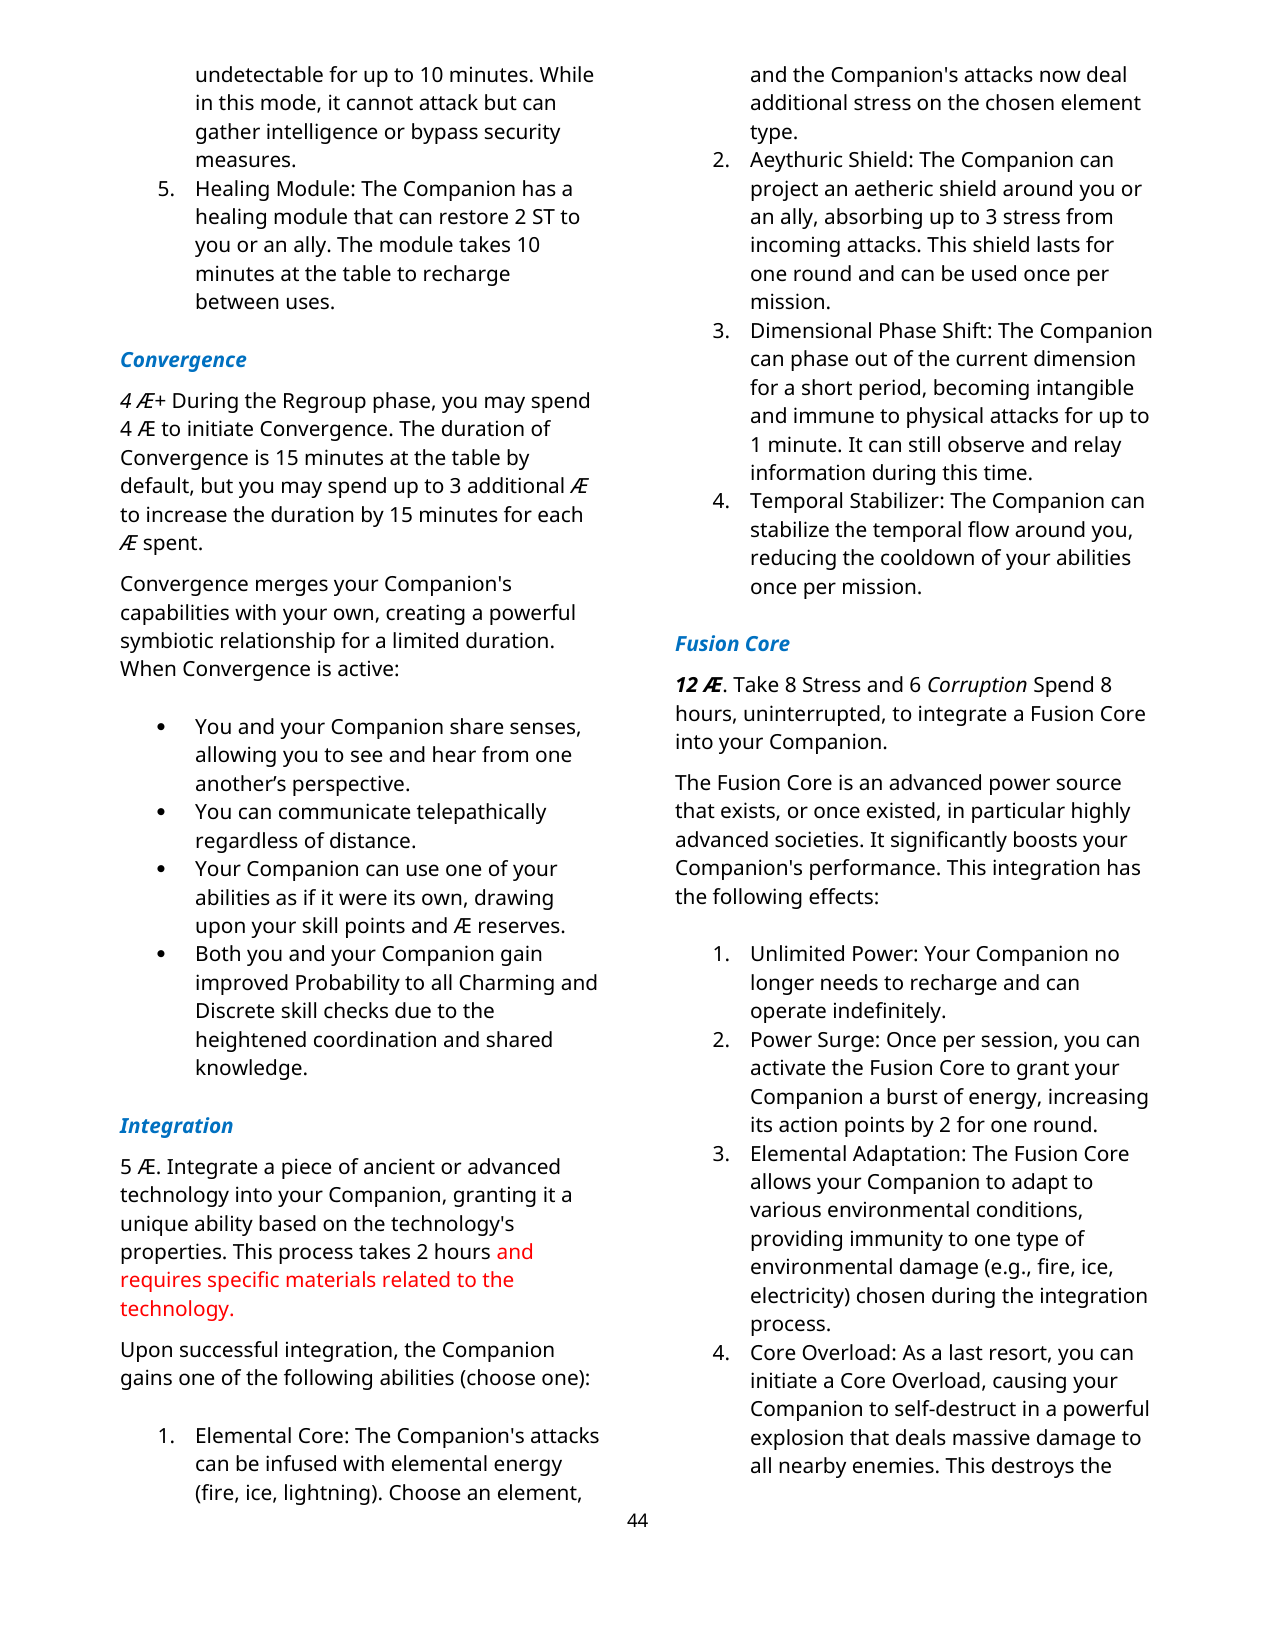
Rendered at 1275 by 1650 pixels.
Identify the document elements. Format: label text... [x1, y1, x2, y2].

list Aeythuric Shield: The Companion can project an aetheric shield around you or an ally, absorbing up to 3 stress from incoming attacks. This shield lasts for one round and can be used once per mission. [712, 145, 1155, 316]
subtitle Convergence [120, 345, 600, 373]
list Temporal Stabilizer: The Companion can stabilize the temporal flow around you, reducing the cooldown of your abilities once per mission. [712, 487, 1155, 600]
text The Fusion Core is an advanced power source that exists, or once existed, in particular highly advanced societies. It significantly boosts your Companion's performance. This integration has the following effects: [675, 768, 1155, 910]
list Your Companion can use one of your abilities as if it were its own, drawing upon your skill points and Æ reserves. [157, 854, 600, 939]
text Convergence merges your Companion's capabilities with your own, creating a powerful symbiotic relationship for a limited duration. When Convergence is active: [120, 569, 600, 683]
list You can communicate telepathically regardless of distance. [157, 797, 600, 854]
list Dimensional Phase Shift: The Companion can phase out of the current dimension for a short period, becoming intangible and immune to physical attacks for up to 1 minute. It can still observe and relay information during this time. [712, 316, 1155, 487]
text Upon successful integration, the Companion gains one of the following abilities (choose one): [120, 1335, 600, 1392]
list Unlimited Power: Your Companion no longer needs to recharge and can operate indefinitely. [712, 939, 1155, 1025]
list Elemental Adaptation: The Fusion Core allows your Companion to adapt to various environmental conditions, providing immunity to one type of environmental damage (e.g., fire, ice, electricity) chosen during the integration process. [712, 1139, 1155, 1338]
subtitle Fusion Core [675, 629, 1155, 658]
text 4 Æ+ During the Regroup phase, you may spend 4 Æ to initiate Convergence. The duration of Convergence is 15 minutes at the table by default, but you may spend up to 3 additional Æ to increase the duration by 15 minutes for each Æ spent. [120, 386, 600, 557]
list Elemental Core: The Companion's attacks can be infused with elemental energy (fire, ice, lightning). Choose an element, and the Companion's attacks now deal additional stress on the chosen element type. [157, 1421, 600, 1506]
list Power Surge: Once per session, you can activate the Fusion Core to grant your Companion a burst of energy, increasing its action points by 2 for one round. [712, 1025, 1155, 1139]
subtitle Integration [120, 1111, 600, 1139]
list You and your Companion share senses, allowing you to see and hear from one another’s perspective. [157, 712, 600, 797]
list Elemental Core: The Companion's attacks can be infused with elemental energy (fire, ice, lightning). Choose an element, and the Companion's attacks now deal additional stress on the chosen element type. [712, 60, 1155, 145]
text 12 Æ. Take 8 Stress and 6 Corruption Spend 8 hours, uninterrupted, to integrate a Fusion Core into your Companion. [675, 670, 1155, 756]
list Healing Module: The Companion has a healing module that can restore 2 ST to you or an ally. The module takes 10 minutes at the table to recharge between uses. [157, 174, 600, 316]
text 5 Æ. Integrate a piece of ancient or advanced technology into your Companion, granting it a unique ability based on the technology's properties. This process takes 2 hours and requires specific materials related to the technology. [120, 1152, 600, 1322]
list Both you and your Companion gain improved Probability to all Charming and Discrete skill checks due to the heightened coordination and shared knowledge. [157, 939, 600, 1082]
